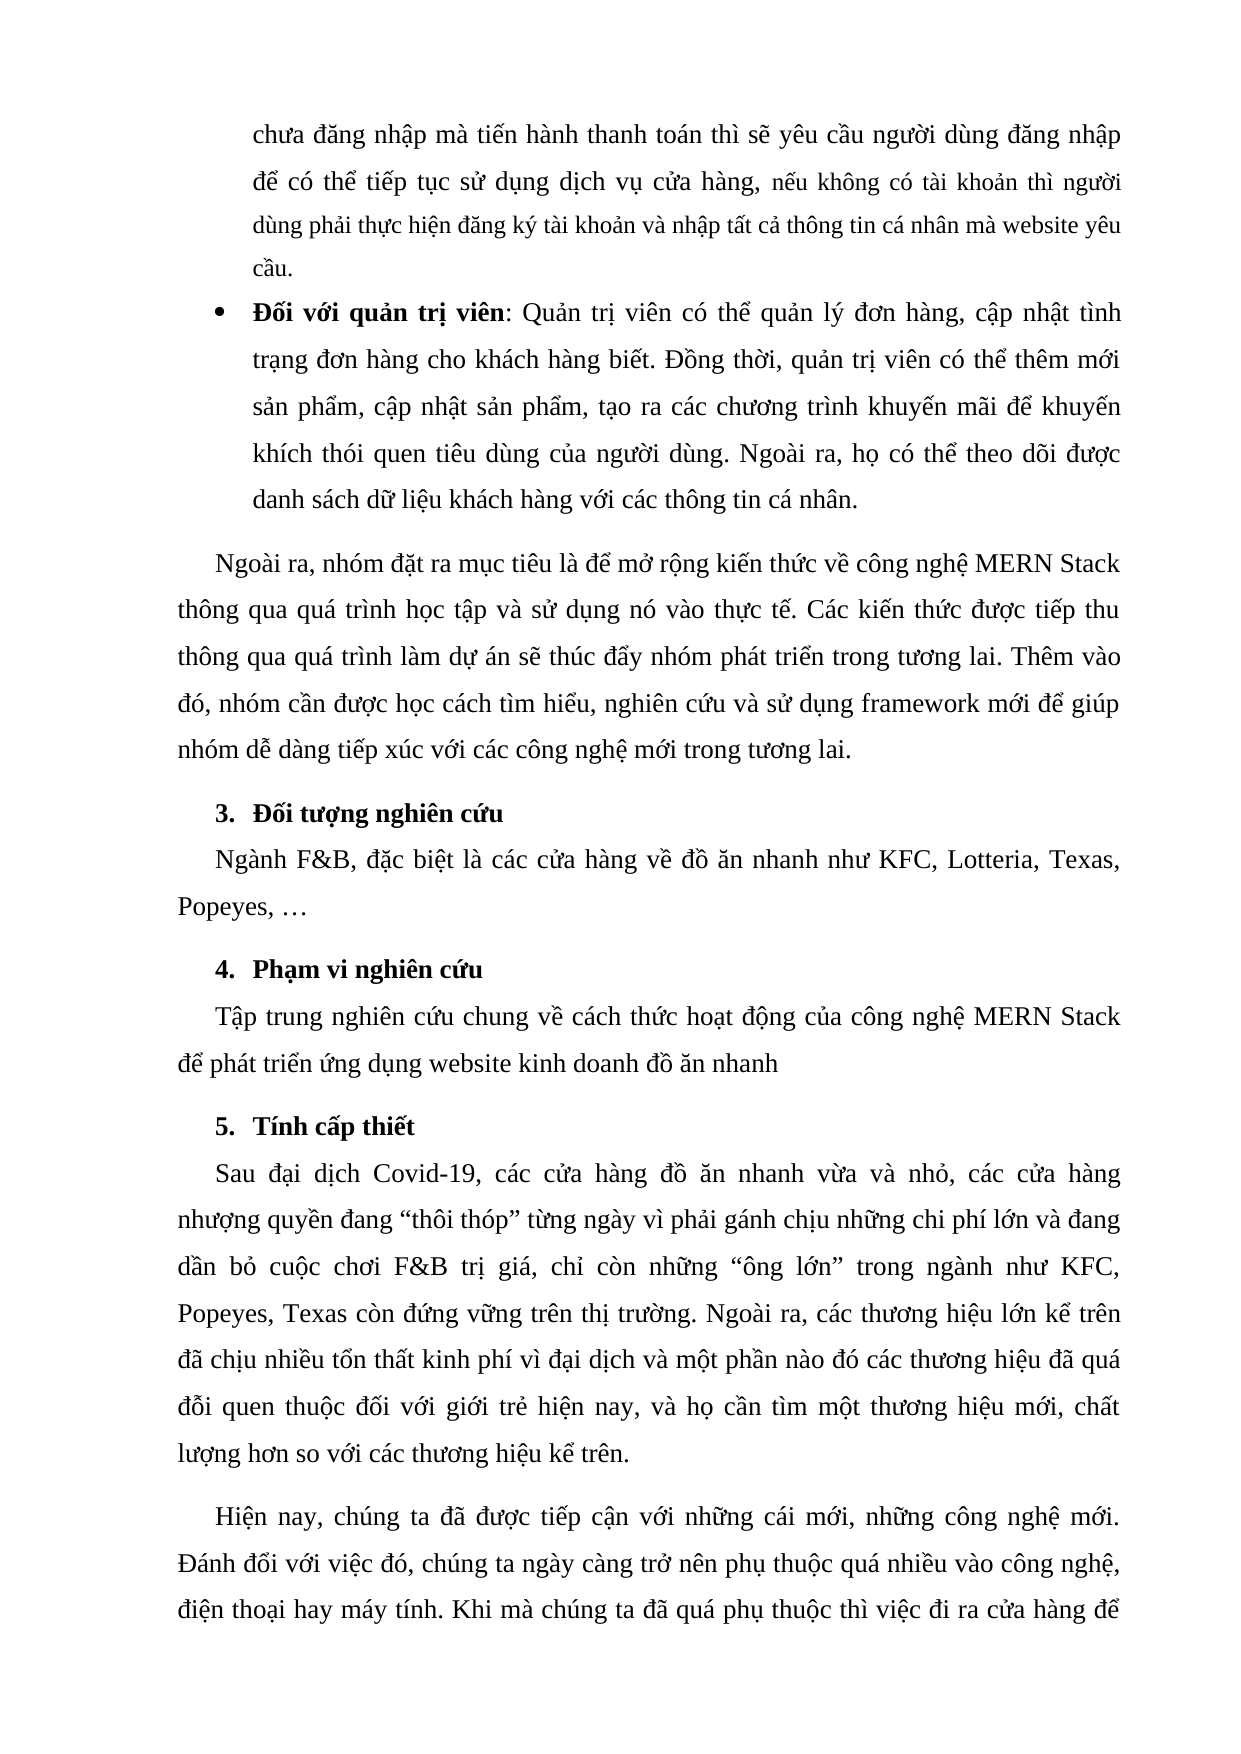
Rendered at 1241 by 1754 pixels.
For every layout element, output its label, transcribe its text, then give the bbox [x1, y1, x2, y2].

text Tập trung nghiên cứu chung về cách thức hoạt động của công nghệ MERN Stack để phát triển ứng dụng website kinh doanh đồ ăn nhanh [177, 1000, 1122, 1078]
list Phạm vi nghiên cứu [215, 953, 1122, 984]
text Sau đại dịch Covid-19, các cửa hàng đồ ăn nhanh vừa và nhỏ, các cửa hàng nhượng quyền đang “thôi thóp” từng ngày vì phải gánh chịu những chi phí lớn và đang dần bỏ cuộc chơi F&B trị giá, chỉ còn những “ông lớn” trong ngành như KFC, Popeyes, Texas còn đứng vững trên thị trường. Ngoài ra, các thương hiệu lớn kể trên đã chịu nhiều tổn thất kinh phí vì đại dịch và một phần nào đó các thương hiệu đã quá đỗi quen thuộc đối với giới trẻ hiện nay, và họ cần tìm một thương hiệu mới, chất lượng hơn so với các thương hiệu kể trên. [177, 1157, 1122, 1468]
list Đối với quản trị viên: Quản trị viên có thể quản lý đơn hàng, cập nhật tình trạng đơn hàng cho khách hàng biết. Đồng thời, quản trị viên có thể thêm mới sản phẩm, cập nhật sản phẩm, tạo ra các chương trình khuyến mãi để khuyến khích thói quen tiêu dùng của người dùng. Ngoài ra, họ có thể theo dõi được danh sách dữ liệu khách hàng với các thông tin cá nhân. [215, 297, 1122, 514]
list Tính cấp thiết [215, 1110, 1122, 1141]
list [215, 118, 1122, 282]
list Đối tượng nghiên cứu [215, 797, 1122, 828]
text Ngành F&B, đặc biệt là các cửa hàng về đồ ăn nhanh như KFC, Lotteria, Texas, Popeyes, … [177, 843, 1122, 921]
text Ngoài ra, nhóm đặt ra mục tiêu là để mở rộng kiến thức về công nghệ MERN Stack thông qua quá trình học tập và sử dụng nó vào thực tế. Các kiến thức được tiếp thu thông qua quá trình làm dự án sẽ thúc đẩy nhóm phát triển trong tương lai. Thêm vào đó, nhóm cần được học cách tìm hiểu, nghiên cứu và sử dụng framework mới để giúp nhóm dễ dàng tiếp xúc với các công nghệ mới trong tương lai. [177, 547, 1122, 764]
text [177, 1500, 1122, 1624]
